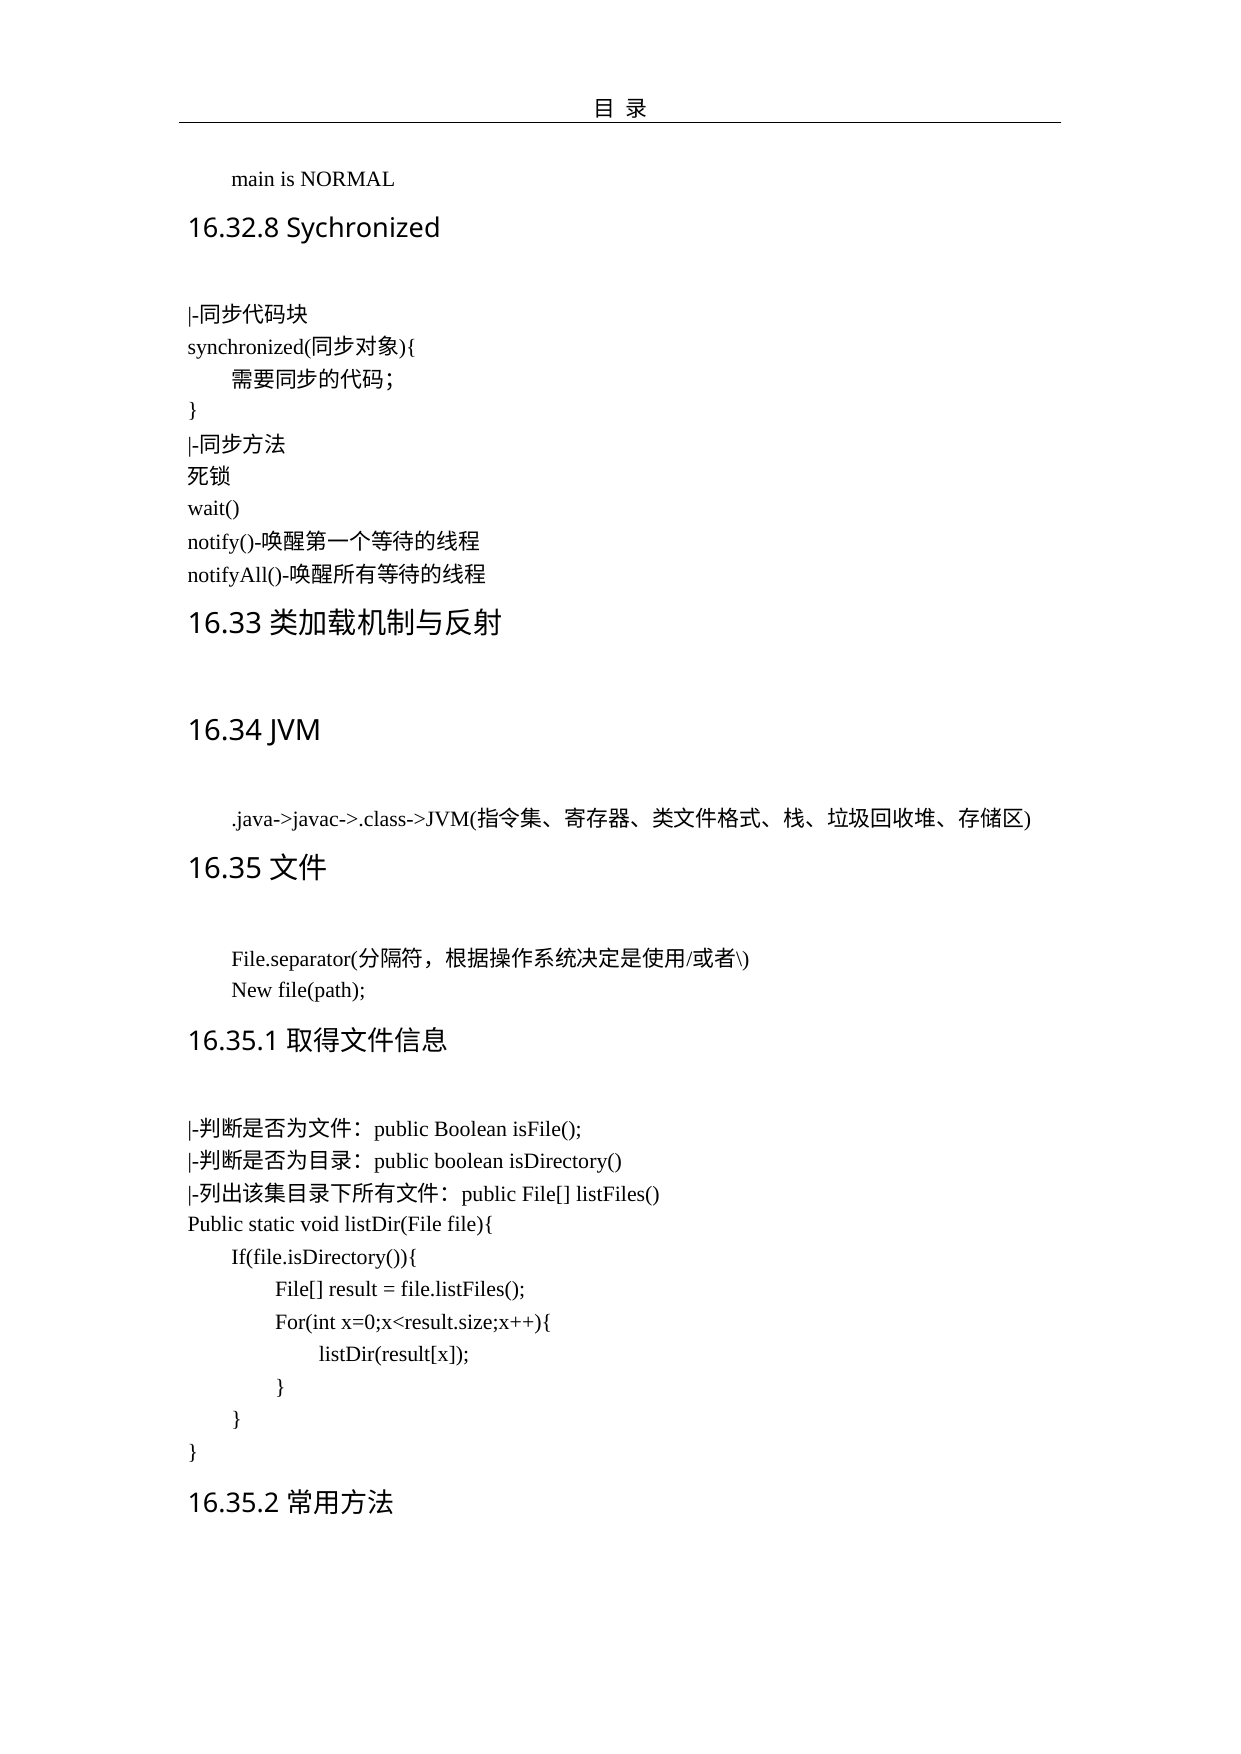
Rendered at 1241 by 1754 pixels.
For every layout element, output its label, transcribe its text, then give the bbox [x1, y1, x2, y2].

text |-判断是否为目录：public boolean isDirectory() [187, 1143, 1053, 1175]
subtitle 文件 [187, 833, 1053, 898]
subtitle Sychronized [187, 194, 1053, 259]
text } [187, 394, 1053, 426]
text |-同步代码块 [187, 296, 1053, 329]
text New file(path); [187, 973, 1053, 1006]
text notify()-唤醒第一个等待的线程 [187, 524, 1053, 556]
text } [187, 1403, 1053, 1435]
text notifyAll()-唤醒所有等待的线程 [187, 556, 1053, 589]
text Public static void listDir(File file){ [187, 1208, 1053, 1240]
text File[] result = file.listFiles(); [187, 1273, 1053, 1305]
text listDir(result[x]); [187, 1338, 1053, 1370]
text 死锁 [187, 459, 1053, 491]
text |-同步方法 [187, 426, 1053, 459]
text |-判断是否为文件：public Boolean isFile(); [187, 1110, 1053, 1143]
text wait() [187, 491, 1053, 524]
text .java->javac->.class->JVM(指令集、寄存器、类文件格式、栈、垃圾回收堆、存储区) [187, 801, 1053, 833]
text For(int x=0;x<result.size;x++){ [187, 1305, 1053, 1338]
subtitle 常用方法 [187, 1468, 1053, 1533]
text If(file.isDirectory()){ [187, 1240, 1053, 1273]
text } [187, 1435, 1053, 1468]
subtitle JVM [187, 696, 1053, 761]
text File.separator(分隔符，根据操作系统决定是使用/或者\) [187, 941, 1053, 973]
text 需要同步的代码； [187, 361, 1053, 394]
subtitle 取得文件信息 [187, 1006, 1053, 1071]
text main is NORMAL [187, 162, 1053, 194]
text |-列出该集目录下所有文件：public File[] listFiles() [187, 1175, 1053, 1208]
text } [231, 1370, 1053, 1403]
text synchronized(同步对象){ [187, 329, 1053, 361]
subtitle 类加载机制与反射 [187, 589, 1053, 654]
